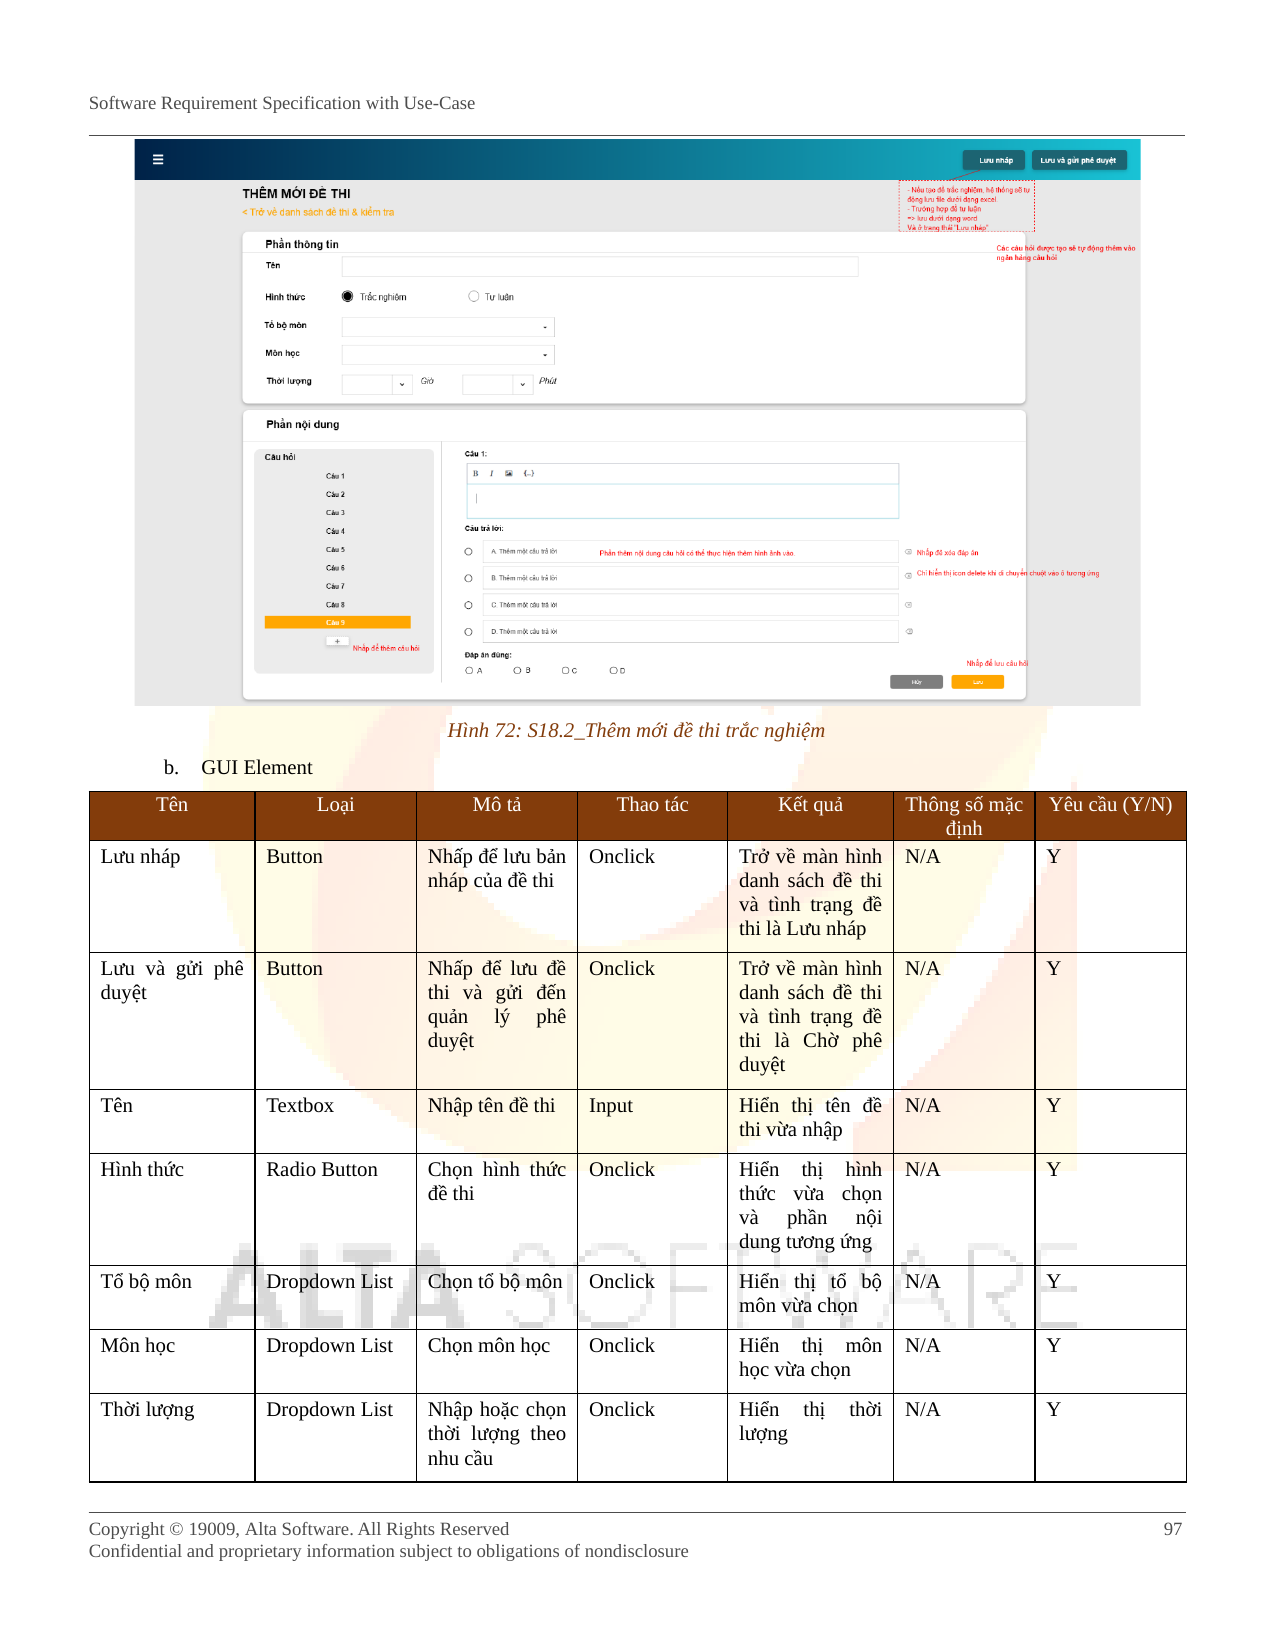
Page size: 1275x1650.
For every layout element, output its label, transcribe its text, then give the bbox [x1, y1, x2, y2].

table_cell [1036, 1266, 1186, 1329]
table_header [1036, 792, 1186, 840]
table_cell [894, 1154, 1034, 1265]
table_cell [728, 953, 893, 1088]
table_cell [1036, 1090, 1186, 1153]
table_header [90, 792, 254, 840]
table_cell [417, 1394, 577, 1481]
picture [134, 139, 1141, 706]
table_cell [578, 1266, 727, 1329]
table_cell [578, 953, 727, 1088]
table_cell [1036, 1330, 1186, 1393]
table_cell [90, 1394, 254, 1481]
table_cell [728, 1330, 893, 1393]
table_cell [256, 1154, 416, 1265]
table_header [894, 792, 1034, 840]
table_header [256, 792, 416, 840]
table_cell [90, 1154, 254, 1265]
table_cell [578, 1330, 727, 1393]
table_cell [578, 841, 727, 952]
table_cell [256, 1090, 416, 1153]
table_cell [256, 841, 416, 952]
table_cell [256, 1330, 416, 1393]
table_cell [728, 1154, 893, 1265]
text Hình 72: S18.2_Thêm mới đề thi trắc nghiệm [88, 718, 1186, 742]
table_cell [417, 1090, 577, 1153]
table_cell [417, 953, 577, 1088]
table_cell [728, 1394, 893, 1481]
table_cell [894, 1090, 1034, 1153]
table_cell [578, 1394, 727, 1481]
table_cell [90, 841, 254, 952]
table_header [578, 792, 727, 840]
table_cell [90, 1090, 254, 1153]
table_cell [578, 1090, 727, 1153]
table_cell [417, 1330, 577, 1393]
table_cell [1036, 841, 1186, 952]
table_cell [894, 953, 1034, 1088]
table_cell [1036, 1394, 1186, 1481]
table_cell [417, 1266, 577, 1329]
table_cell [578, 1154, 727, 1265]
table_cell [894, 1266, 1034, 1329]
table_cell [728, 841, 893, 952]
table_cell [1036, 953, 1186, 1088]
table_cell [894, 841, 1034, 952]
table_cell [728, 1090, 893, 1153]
list GUI Element [163, 754, 1186, 779]
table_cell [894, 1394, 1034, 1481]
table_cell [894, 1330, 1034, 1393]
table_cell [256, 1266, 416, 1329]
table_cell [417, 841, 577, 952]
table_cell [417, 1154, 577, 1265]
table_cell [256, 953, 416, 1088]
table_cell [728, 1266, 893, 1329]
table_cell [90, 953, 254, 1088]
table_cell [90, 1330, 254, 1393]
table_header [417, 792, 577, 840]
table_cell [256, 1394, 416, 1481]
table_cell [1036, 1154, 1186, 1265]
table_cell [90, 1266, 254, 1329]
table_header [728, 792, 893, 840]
